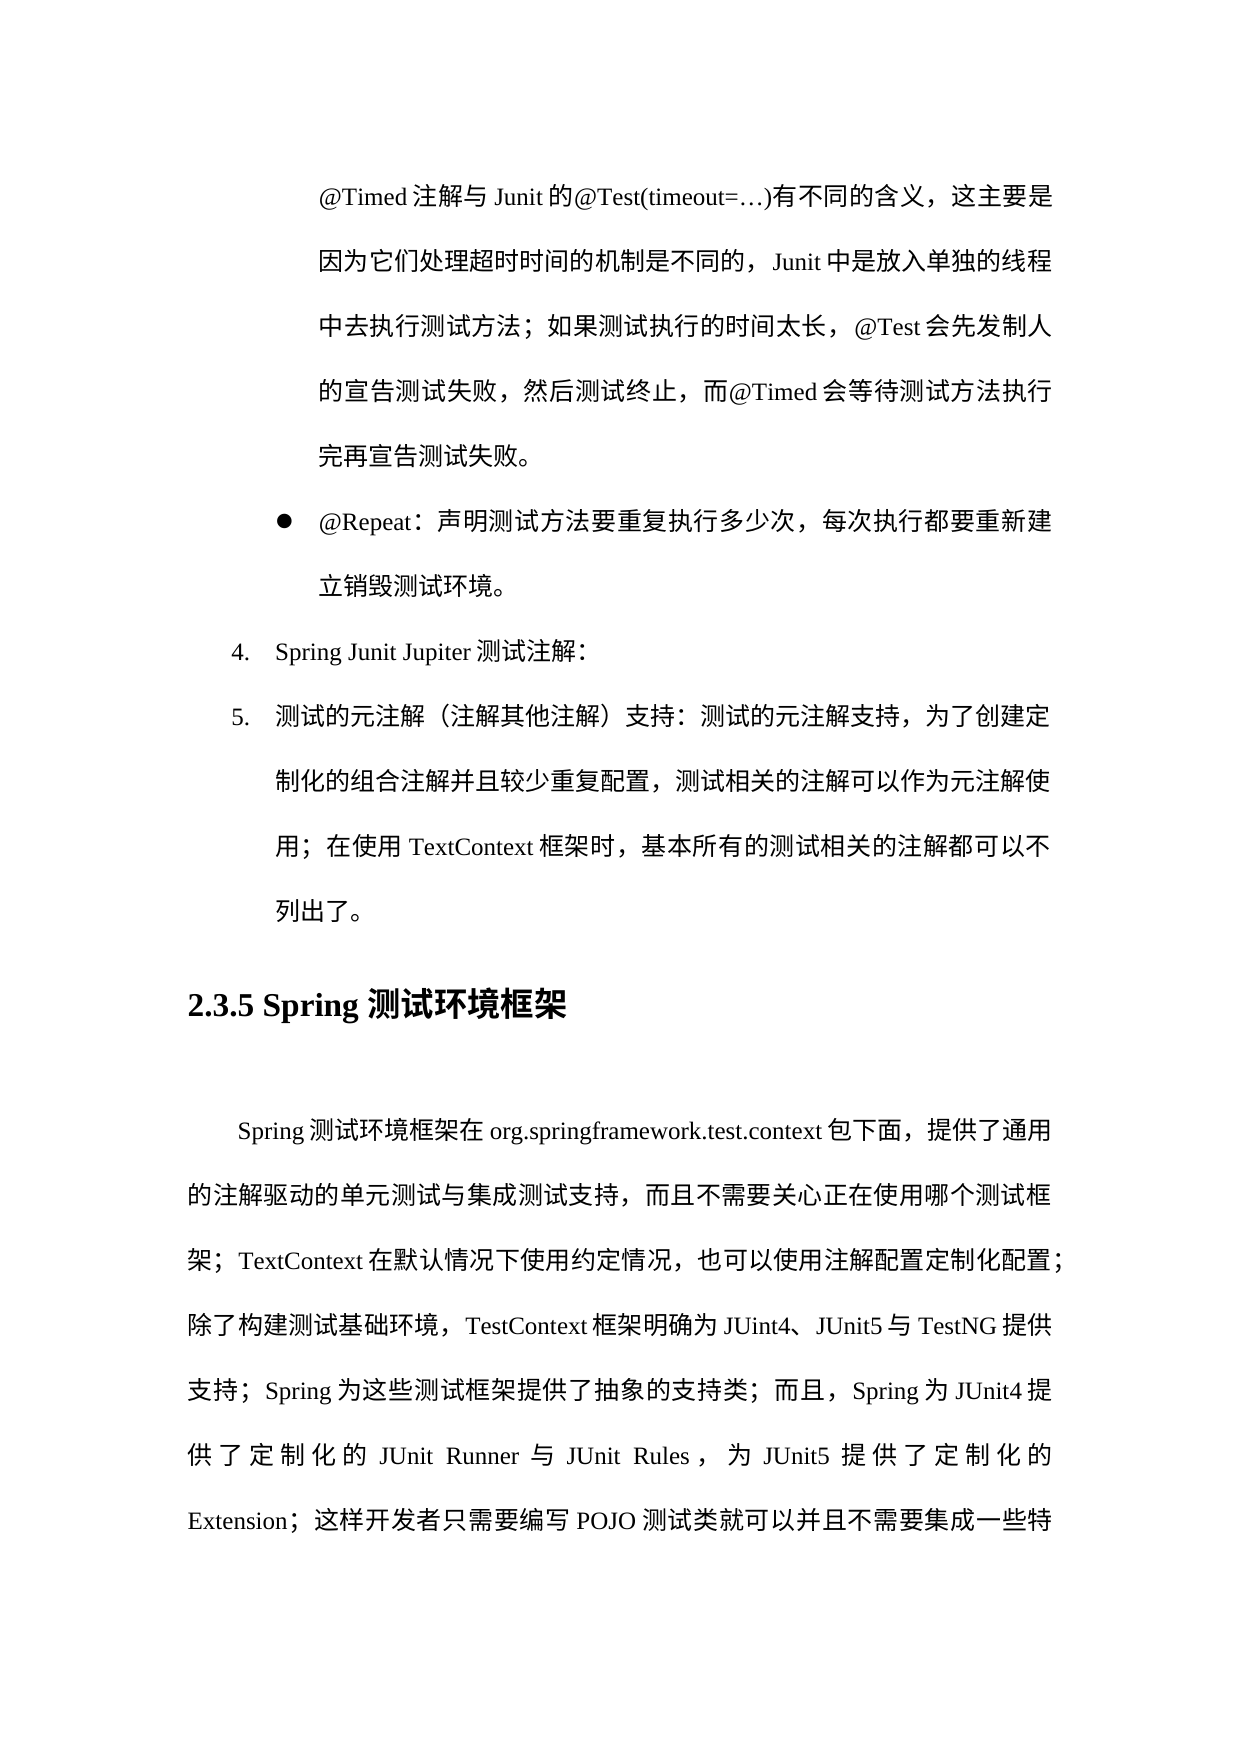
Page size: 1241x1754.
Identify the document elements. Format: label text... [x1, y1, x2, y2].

list 测试的元注解（注解其他注解）支持：测试的元注解支持，为了创建定制化的组合注解并且较少重复配置，测试相关的注解可以作为元注解使用；在使用TextContext框架时，基本所有的测试相关的注解都可以不列出了。 [231, 682, 1053, 942]
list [275, 162, 1053, 487]
list Spring Junit Jupiter测试注解： [231, 617, 1053, 682]
subtitle 2.3.5 Spring 测试环境框架 [187, 969, 1053, 1034]
list @Repeat：声明测试方法要重复执行多少次，每次执行都要重新建立销毁测试环境。 [275, 487, 1053, 617]
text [187, 1096, 1053, 1551]
